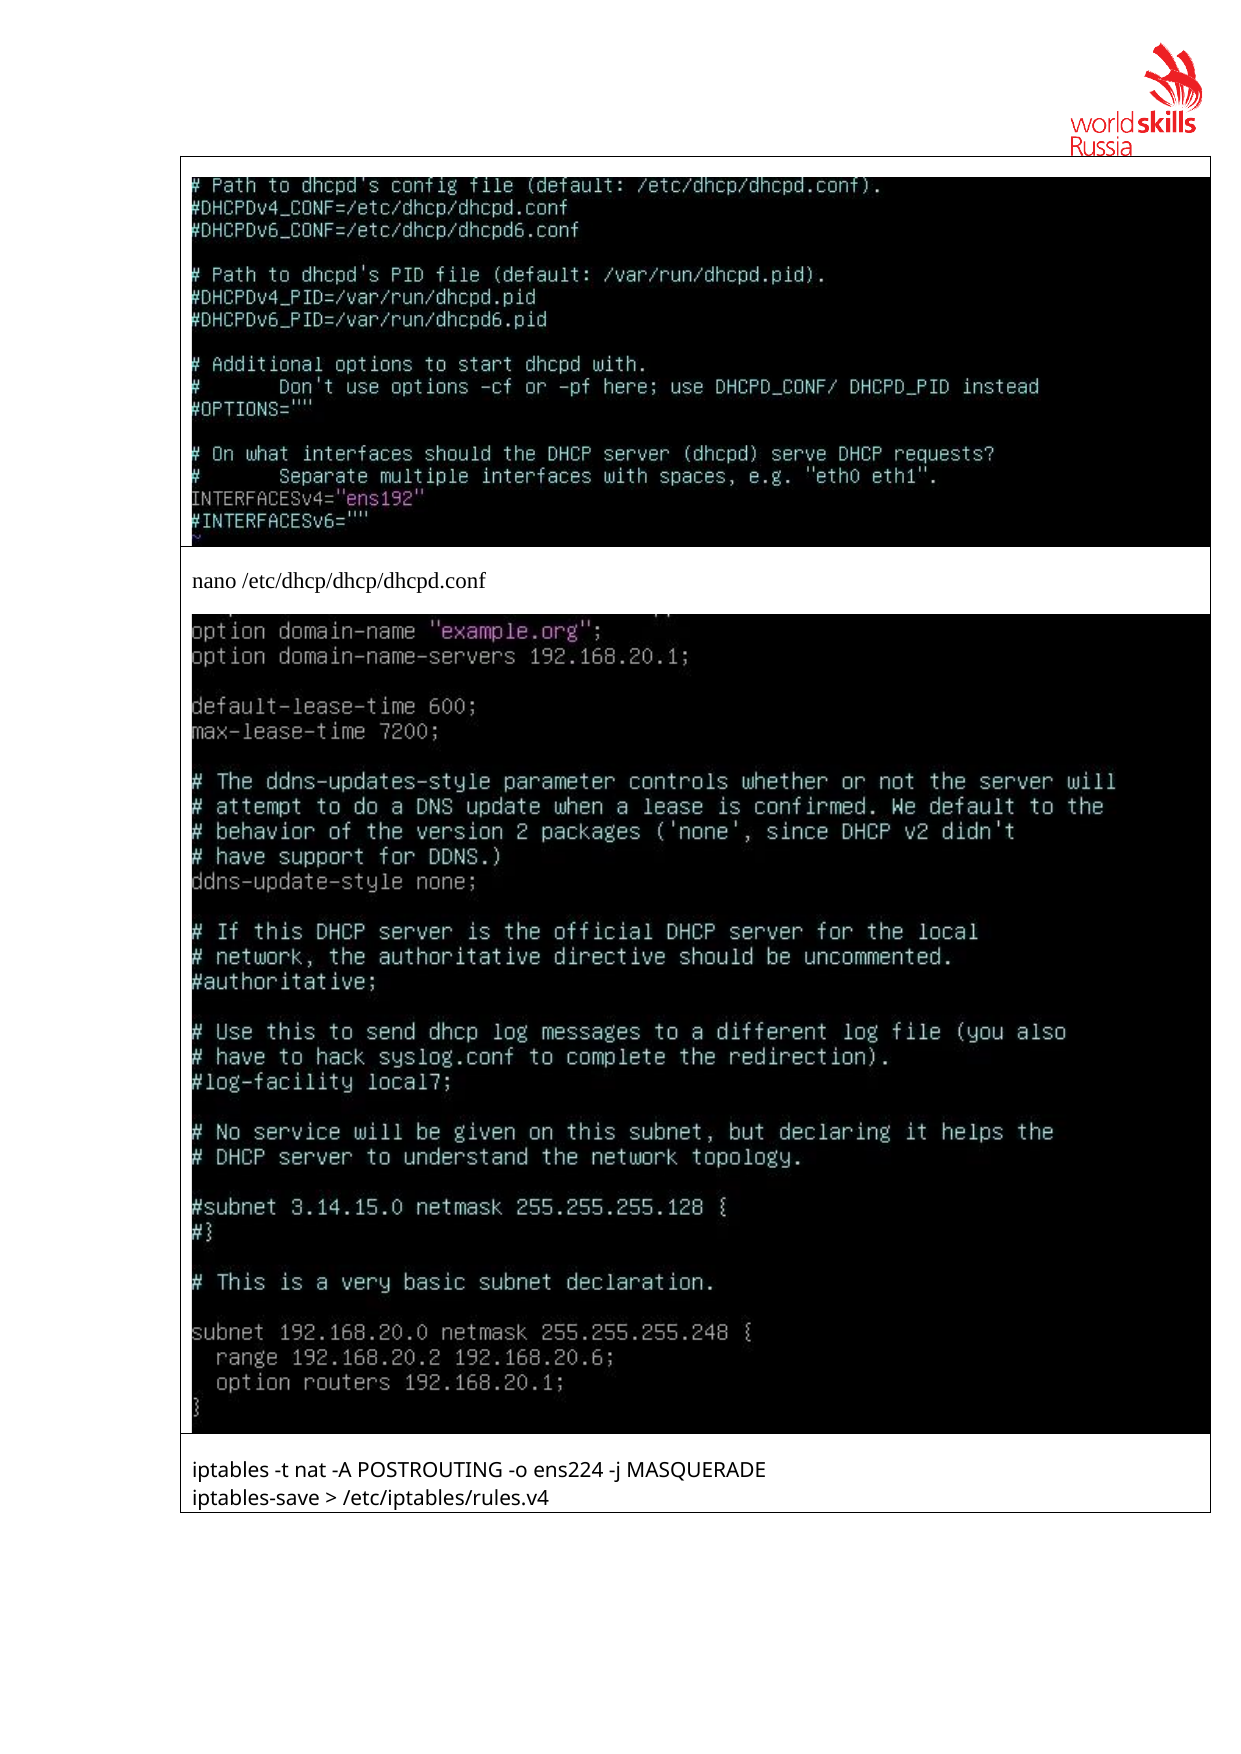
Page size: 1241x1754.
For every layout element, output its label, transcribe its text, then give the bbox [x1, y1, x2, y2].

table_cell nano /etc/dhcp/dhcp/dhcpd.conf [181, 547, 1210, 1433]
picture [1070, 42, 1203, 156]
picture [191, 177, 1211, 546]
table_cell nano /etc/default/isc-dhcp-server (указываем внутренний интерфейс) [181, 157, 1210, 546]
table_cell iptables -t nat -A POSTROUTING -o ens224 -j MASQUERADE iptables-save > /etc/iptables/rules.v4 [181, 1434, 1210, 1512]
picture [191, 614, 1211, 1434]
